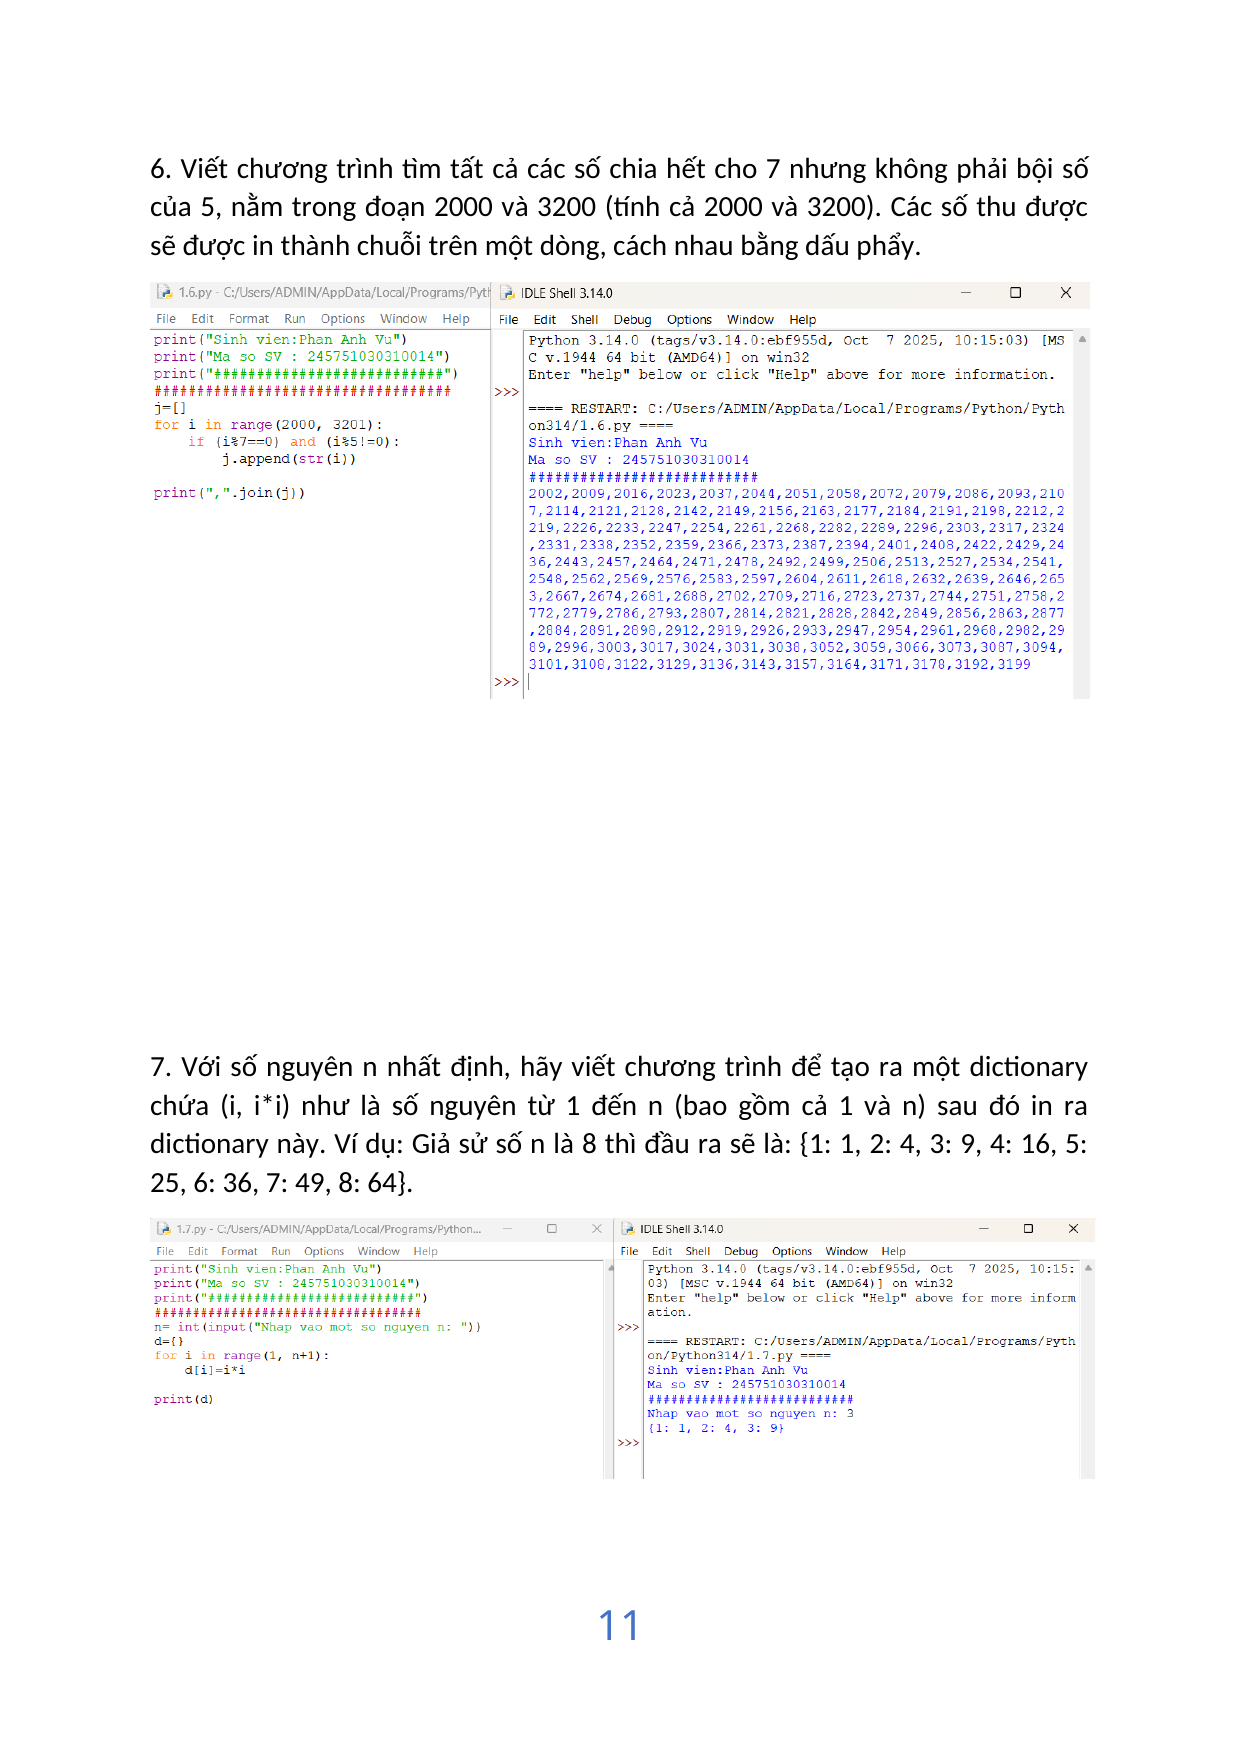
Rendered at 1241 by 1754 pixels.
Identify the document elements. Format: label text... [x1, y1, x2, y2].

text 7. Với số nguyên n nhất định, hãy viết chương trình để tạo ra một dictionary chứa (i, i*i) như là số nguyên từ 1 đến n (bao gồm cả 1 và n) sau đó in ra dictionary này. Ví dụ: Giả sử số n là 8 thì đầu ra sẽ là: {1: 1, 2: 4, 3: 9, 4: 16, 5: 25, 6: 36, 7: 49, 8: 64}. [150, 1048, 1090, 1199]
text 6. Viết chương trình tìm tất cả các số chia hết cho 7 nhưng không phải bội số của 5, nằm trong đoạn 2000 và 3200 (tính cả 2000 và 3200). Các số thu được sẽ được in thành chuỗi trên một dòng, cách nhau bằng dấu phẩy. [150, 150, 1090, 262]
picture [150, 1218, 1096, 1479]
picture [150, 282, 1091, 699]
